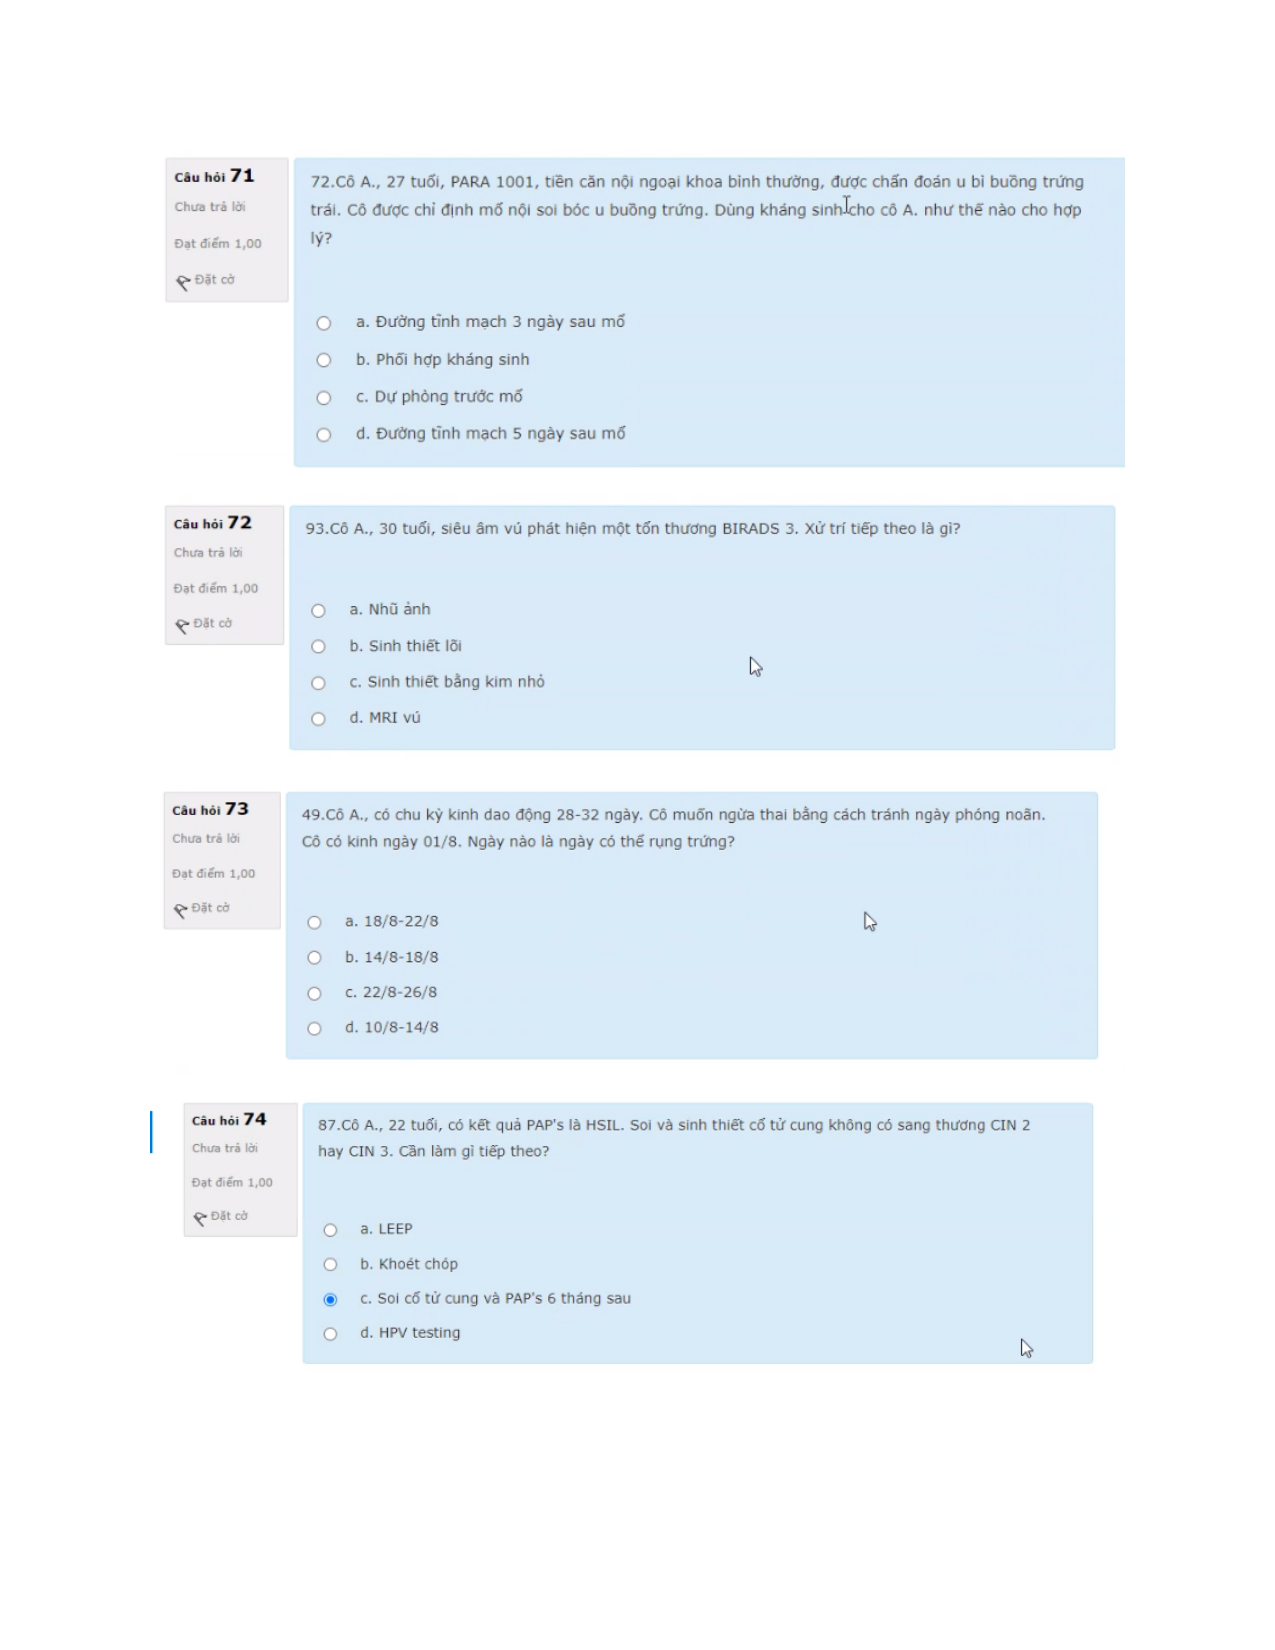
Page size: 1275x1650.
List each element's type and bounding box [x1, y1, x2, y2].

picture [150, 1093, 1125, 1373]
picture [150, 150, 1125, 476]
picture [150, 494, 1125, 768]
picture [150, 786, 1125, 1075]
